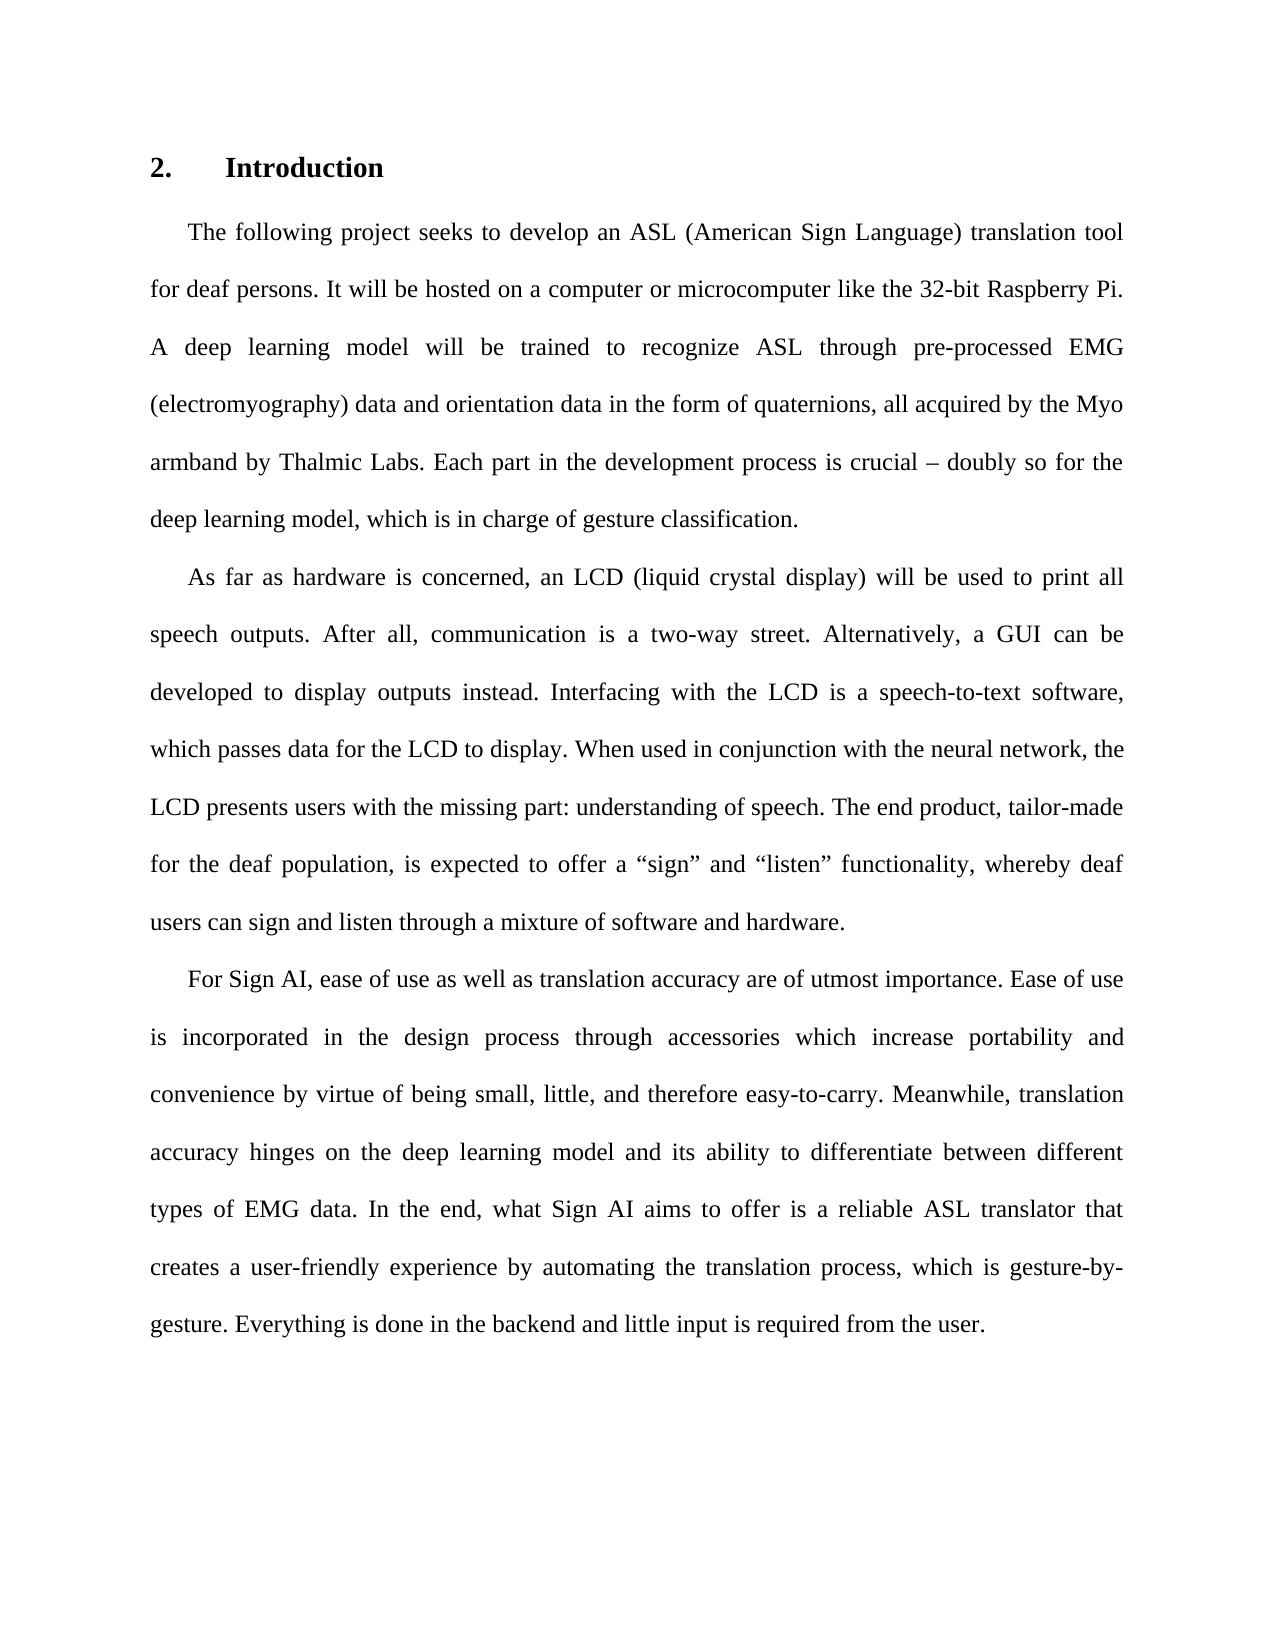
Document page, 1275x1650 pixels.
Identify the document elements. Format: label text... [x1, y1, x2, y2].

text As far as hardware is concerned, an LCD (liquid crystal display) will be used to print all speech outputs. After all, communication is a two-way street. Alternatively, a GUI can be developed to display outputs instead. Interfacing with the LCD is a speech-to-text software, which passes data for the LCD to display. When used in conjunction with the neural network, the LCD presents users with the missing part: understanding of speech. The end product, tailor-made for the deaf population, is expected to offer a “sign” and “listen” functionality, whereby deaf users can sign and listen through a mixture of software and hardware. [150, 562, 1125, 936]
text Introduction [150, 150, 1125, 183]
text The following project seeks to develop an ASL (American Sign Language) translation tool for deaf persons. It will be hosted on a computer or microcomputer like the 32-bit Raspberry Pi. A deep learning model will be trained to recognize ASL through pre-processed EMG (electromyography) data and orientation data in the form of quaternions, all acquired by the Myo armband by Thalmic Labs. Each part in the development process is crucial – doubly so for the deep learning model, which is in charge of gesture classification. [150, 217, 1125, 533]
text For Sign AI, ease of use as well as translation accuracy are of utmost importance. Ease of use is incorporated in the design process through accessories which increase portability and convenience by virtue of being small, little, and therefore easy-to-carry. Meanwhile, translation accuracy hinges on the deep learning model and its ability to differentiate between different types of EMG data. In the end, what Sign AI aims to offer is a reliable ASL translator that creates a user-friendly experience by automating the translation process, which is gesture-by-gesture. Everything is done in the backend and little input is required from the user. [150, 964, 1125, 1338]
